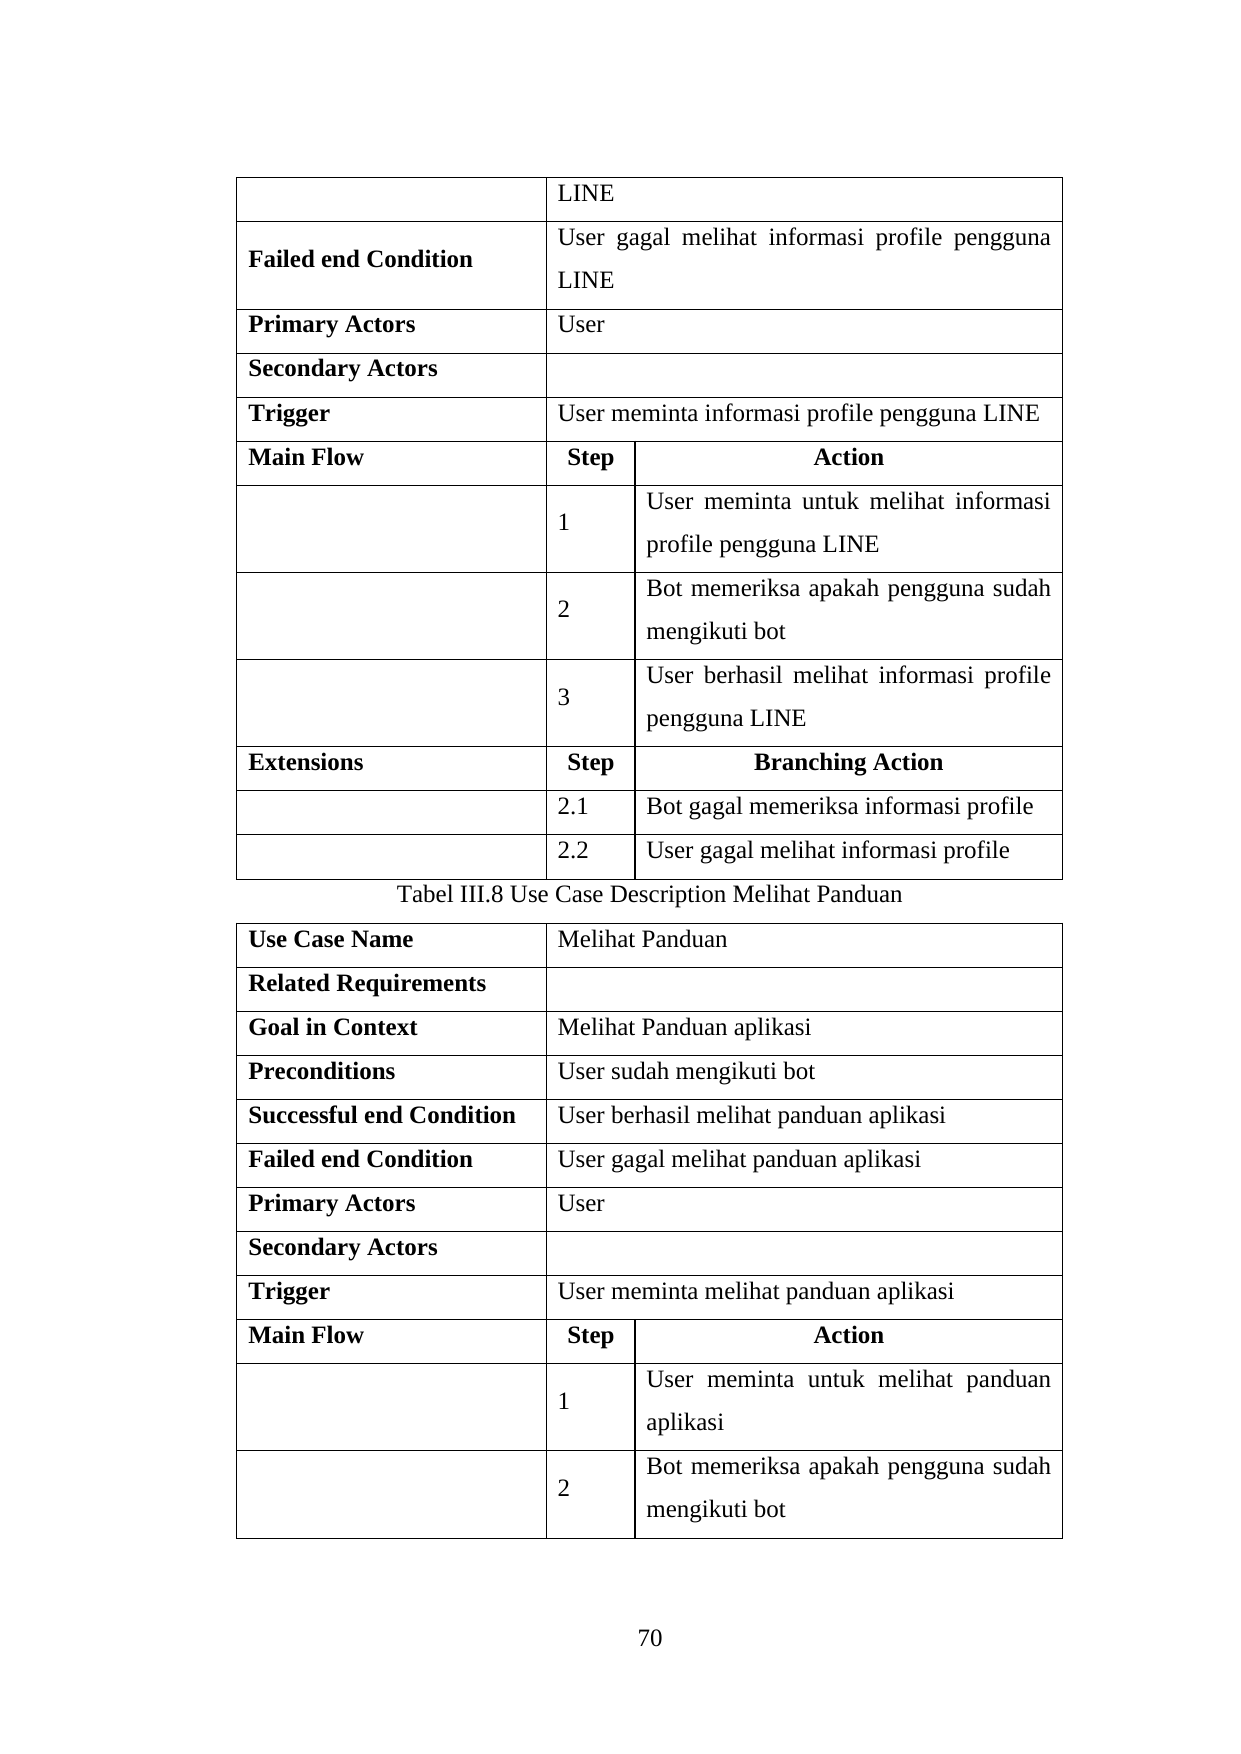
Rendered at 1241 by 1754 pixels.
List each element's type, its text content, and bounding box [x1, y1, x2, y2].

table_cell 2 [547, 573, 634, 659]
table_cell Action [636, 442, 1062, 485]
table_cell Extensions [237, 747, 546, 790]
table_cell Bot gagal memeriksa informasi profile [636, 791, 1062, 834]
table_cell 1 [547, 486, 634, 572]
table_cell 3 [547, 660, 634, 746]
table_cell Related Requirements [237, 968, 546, 1011]
table_cell 2.2 [547, 835, 634, 878]
table_cell [547, 1232, 1062, 1275]
table_cell User berhasil melihat informasi profile pengguna LINE [636, 660, 1062, 746]
table_cell [237, 573, 546, 659]
table_header Use Case Name [237, 924, 546, 967]
table_cell [237, 1364, 546, 1450]
table_cell 2 [547, 1451, 634, 1538]
table_cell Bot memeriksa apakah pengguna sudah mengikuti bot [636, 1451, 1062, 1538]
table_cell User sudah mengikuti bot [547, 1056, 1062, 1099]
table_cell User meminta untuk melihat informasi profile pengguna LINE [636, 486, 1062, 572]
table_cell User meminta untuk melihat panduan aplikasi [636, 1364, 1062, 1450]
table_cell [547, 178, 1062, 221]
table_cell Primary Actors [237, 310, 546, 352]
table_cell Primary Actors [237, 1188, 546, 1231]
table_cell User [547, 1188, 1062, 1231]
table_cell 1 [547, 1364, 634, 1450]
table_cell Step [547, 1320, 634, 1363]
table_cell Branching Action [636, 747, 1062, 790]
table_cell [237, 660, 546, 746]
table_cell User [547, 310, 1062, 352]
table_cell Secondary Actors [237, 354, 546, 397]
table_cell [547, 354, 1062, 397]
table_cell Trigger [237, 1276, 546, 1319]
table_cell Failed end Condition [237, 1144, 546, 1187]
table_cell Failed end Condition [237, 222, 546, 308]
table_cell User meminta informasi profile pengguna LINE [547, 398, 1062, 441]
table_cell Main Flow [237, 1320, 546, 1363]
table_cell User gagal melihat panduan aplikasi [547, 1144, 1062, 1187]
table_cell User gagal melihat informasi profile pengguna LINE [547, 222, 1062, 308]
table_cell Step [547, 747, 634, 790]
table_header Melihat Panduan [547, 924, 1062, 967]
table_cell 2.1 [547, 791, 634, 834]
table_cell [237, 835, 546, 878]
text Tabel III.8 Use Case Description Melihat Panduan [236, 880, 1063, 908]
table_cell Successful end Condition [237, 1100, 546, 1143]
table_cell User meminta melihat panduan aplikasi [547, 1276, 1062, 1319]
table_cell [547, 968, 1062, 1011]
table_cell Goal in Context [237, 1012, 546, 1055]
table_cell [237, 178, 546, 221]
table_cell Melihat Panduan aplikasi [547, 1012, 1062, 1055]
table_cell [237, 1451, 546, 1538]
table_cell Trigger [237, 398, 546, 441]
table_cell User berhasil melihat panduan aplikasi [547, 1100, 1062, 1143]
table_cell [237, 486, 546, 572]
table_cell [237, 791, 546, 834]
table_cell User gagal melihat informasi profile [636, 835, 1062, 878]
table_cell Bot memeriksa apakah pengguna sudah mengikuti bot [636, 573, 1062, 659]
table_cell Step [547, 442, 634, 485]
table_cell Main Flow [237, 442, 546, 485]
table_cell Secondary Actors [237, 1232, 546, 1275]
table_cell Preconditions [237, 1056, 546, 1099]
table_cell Action [636, 1320, 1062, 1363]
